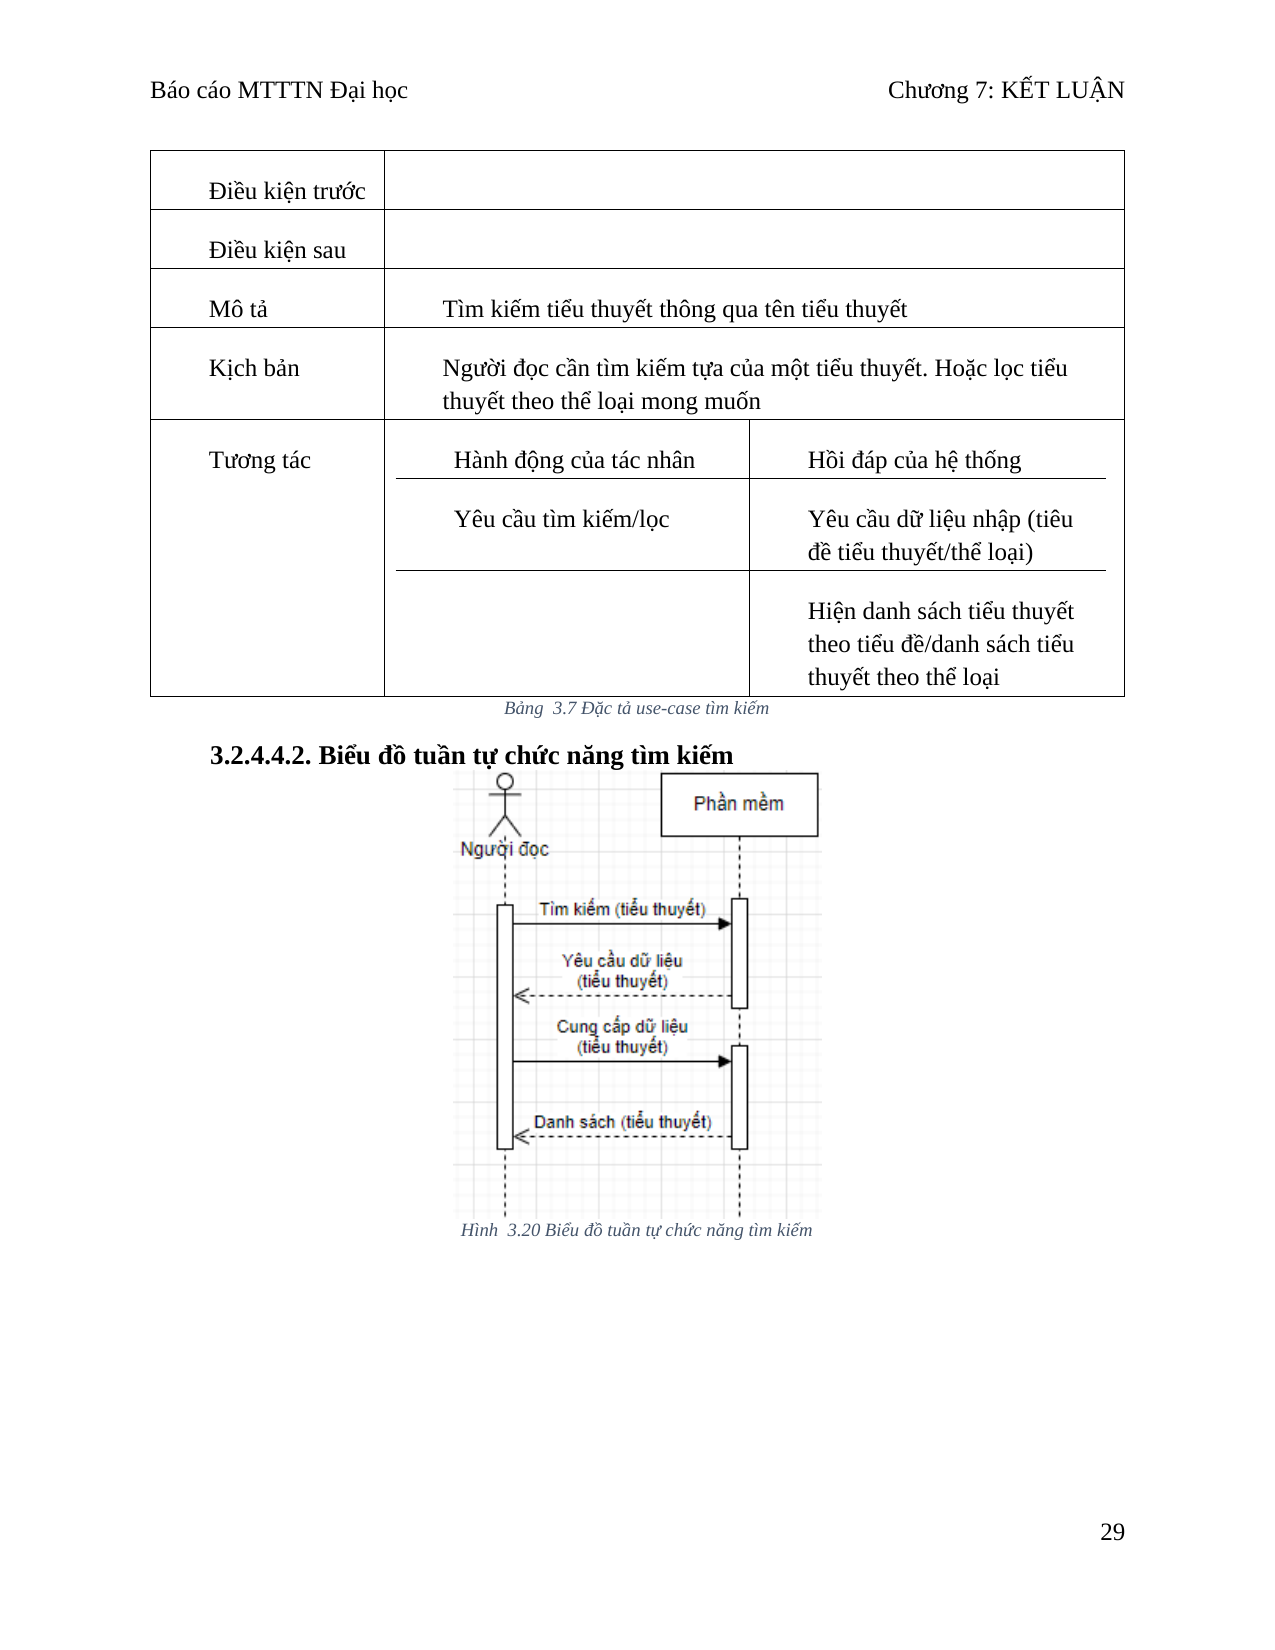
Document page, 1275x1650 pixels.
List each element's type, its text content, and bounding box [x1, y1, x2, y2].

table_cell Kịch bản [151, 328, 384, 419]
table_cell Mô tả [151, 269, 384, 327]
table_cell [385, 151, 1124, 209]
table_cell [385, 420, 749, 696]
table_cell Tìm kiếm tiểu thuyết thông qua tên tiểu thuyết [385, 269, 1124, 327]
table_cell [385, 210, 1124, 268]
picture [453, 770, 822, 1219]
table_cell [750, 420, 1124, 696]
table_cell Điều kiện sau [151, 210, 384, 268]
table_cell Tương tác [151, 420, 384, 696]
subtitle Biểu đồ tuần tự chức năng tìm kiếm [210, 739, 1125, 770]
table_cell Người đọc cần tìm kiếm tựa của một tiểu thuyết. Hoặc lọc tiểu thuyết theo thể loại mong muốn [385, 328, 1124, 419]
table_cell Điều kiện trước [151, 151, 384, 209]
